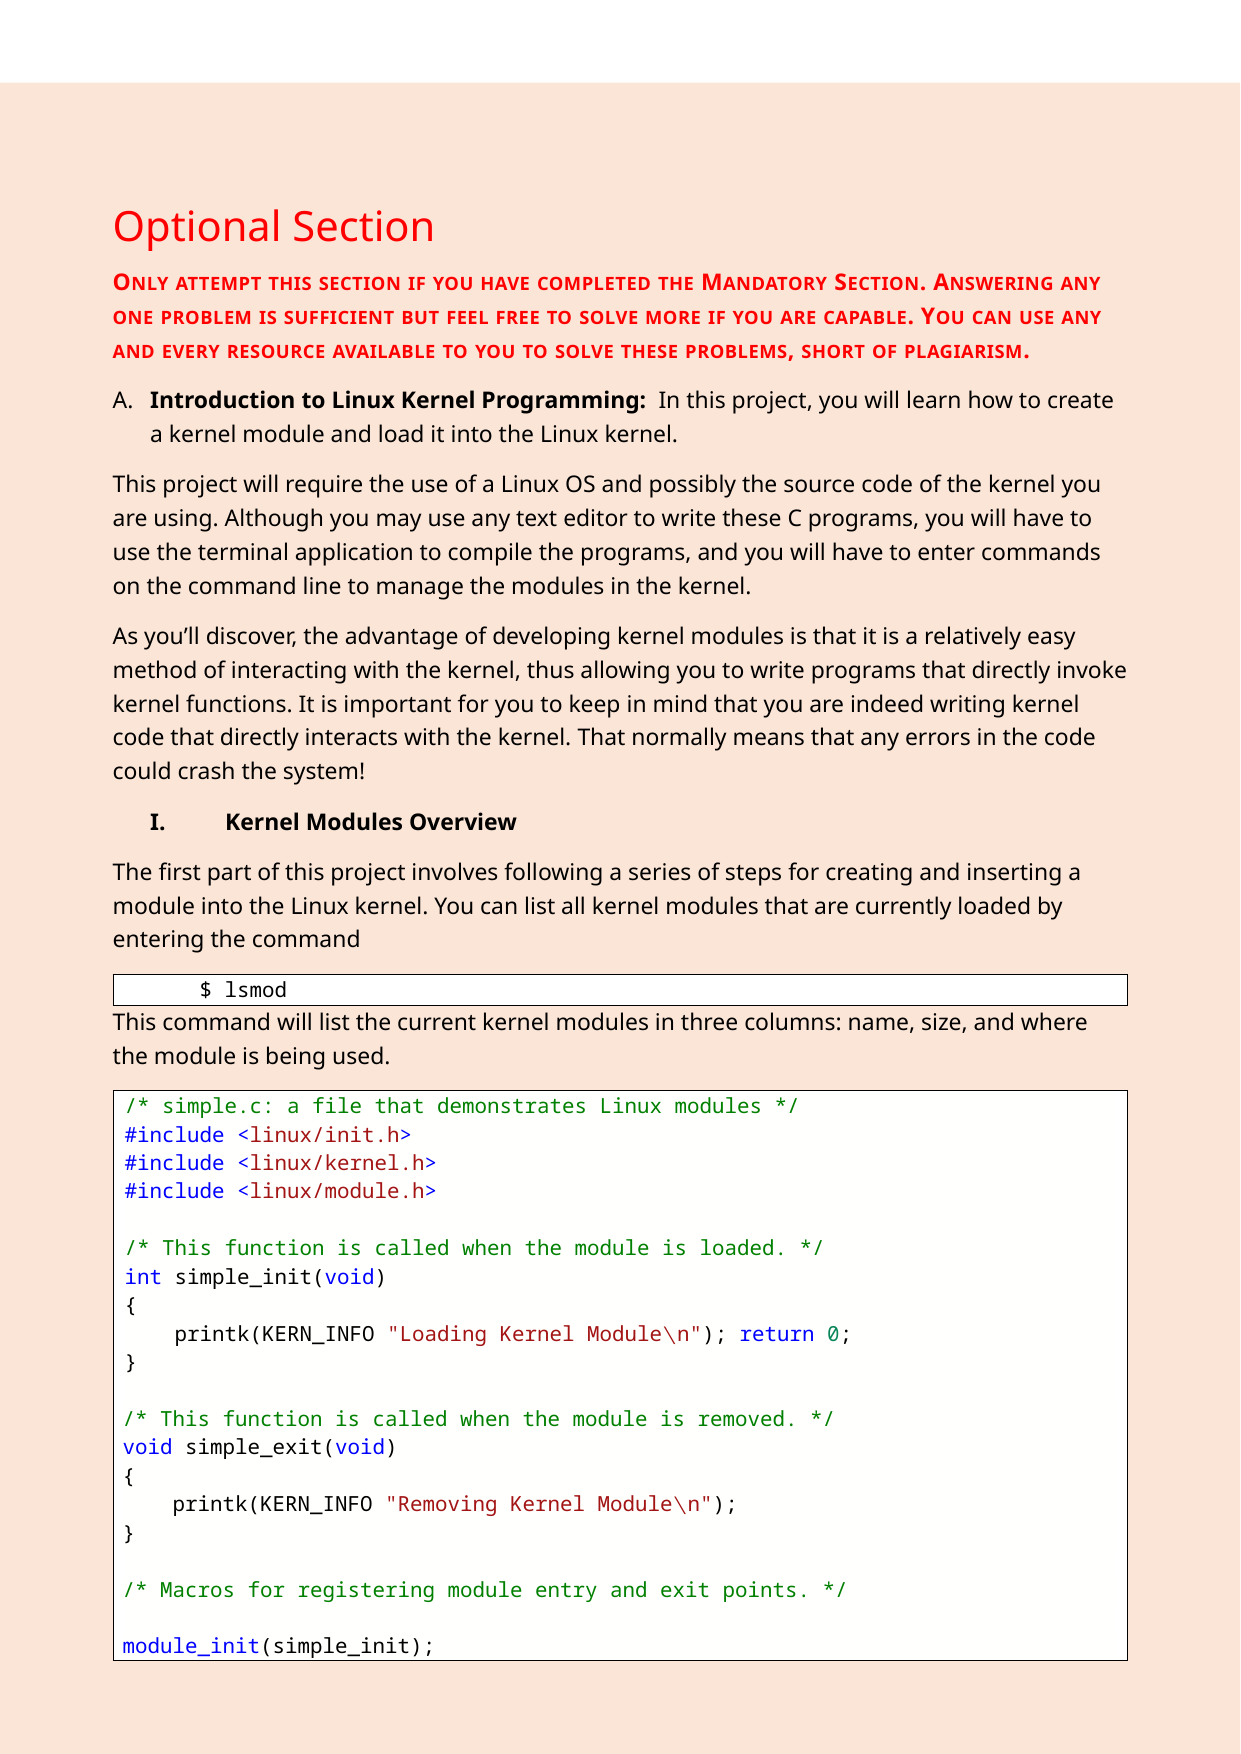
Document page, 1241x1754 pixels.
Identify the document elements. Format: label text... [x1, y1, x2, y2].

table_header $ lsmod [114, 975, 1127, 1005]
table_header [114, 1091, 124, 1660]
text This command will list the current kernel modules in three columns: name, size, and where the module is being used. [112, 1006, 1128, 1071]
list Kernel Modules Overview [150, 805, 1128, 837]
text As you’ll discover, the advantage of developing kernel modules is that it is a relatively easy method of interacting with the kernel, thus allowing you to write programs that directly invoke kernel functions. It is important for you to keep in mind that you are indeed writing kernel code that directly interacts with the kernel. That normally means that any errors in the code could crash the system! [112, 620, 1128, 786]
text Only attempt this section if you have completed the Mandatory Section. Answering any one problem is sufficient but feel free to solve more if you are capable. You can use any and every resource available to you to solve these problems, short of plagiarism. [112, 266, 1128, 365]
text This project will require the use of a Linux OS and possibly the source code of the kernel you are using. Although you may use any text editor to write these C programs, you will have to use the terminal application to compile the programs, and you will have to enter commands on the command line to manage the modules in the kernel. [112, 468, 1128, 601]
text The first part of this project involves following a series of steps for creating and inserting a module into the Linux kernel. You can list all kernel modules that are currently loaded by entering the command [112, 856, 1128, 954]
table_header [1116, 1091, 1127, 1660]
list Introduction to Linux Kernel Programming: In this project, you will learn how to create a kernel module and load it into the Linux kernel. [112, 384, 1128, 449]
subtitle Optional Section [112, 197, 1128, 253]
